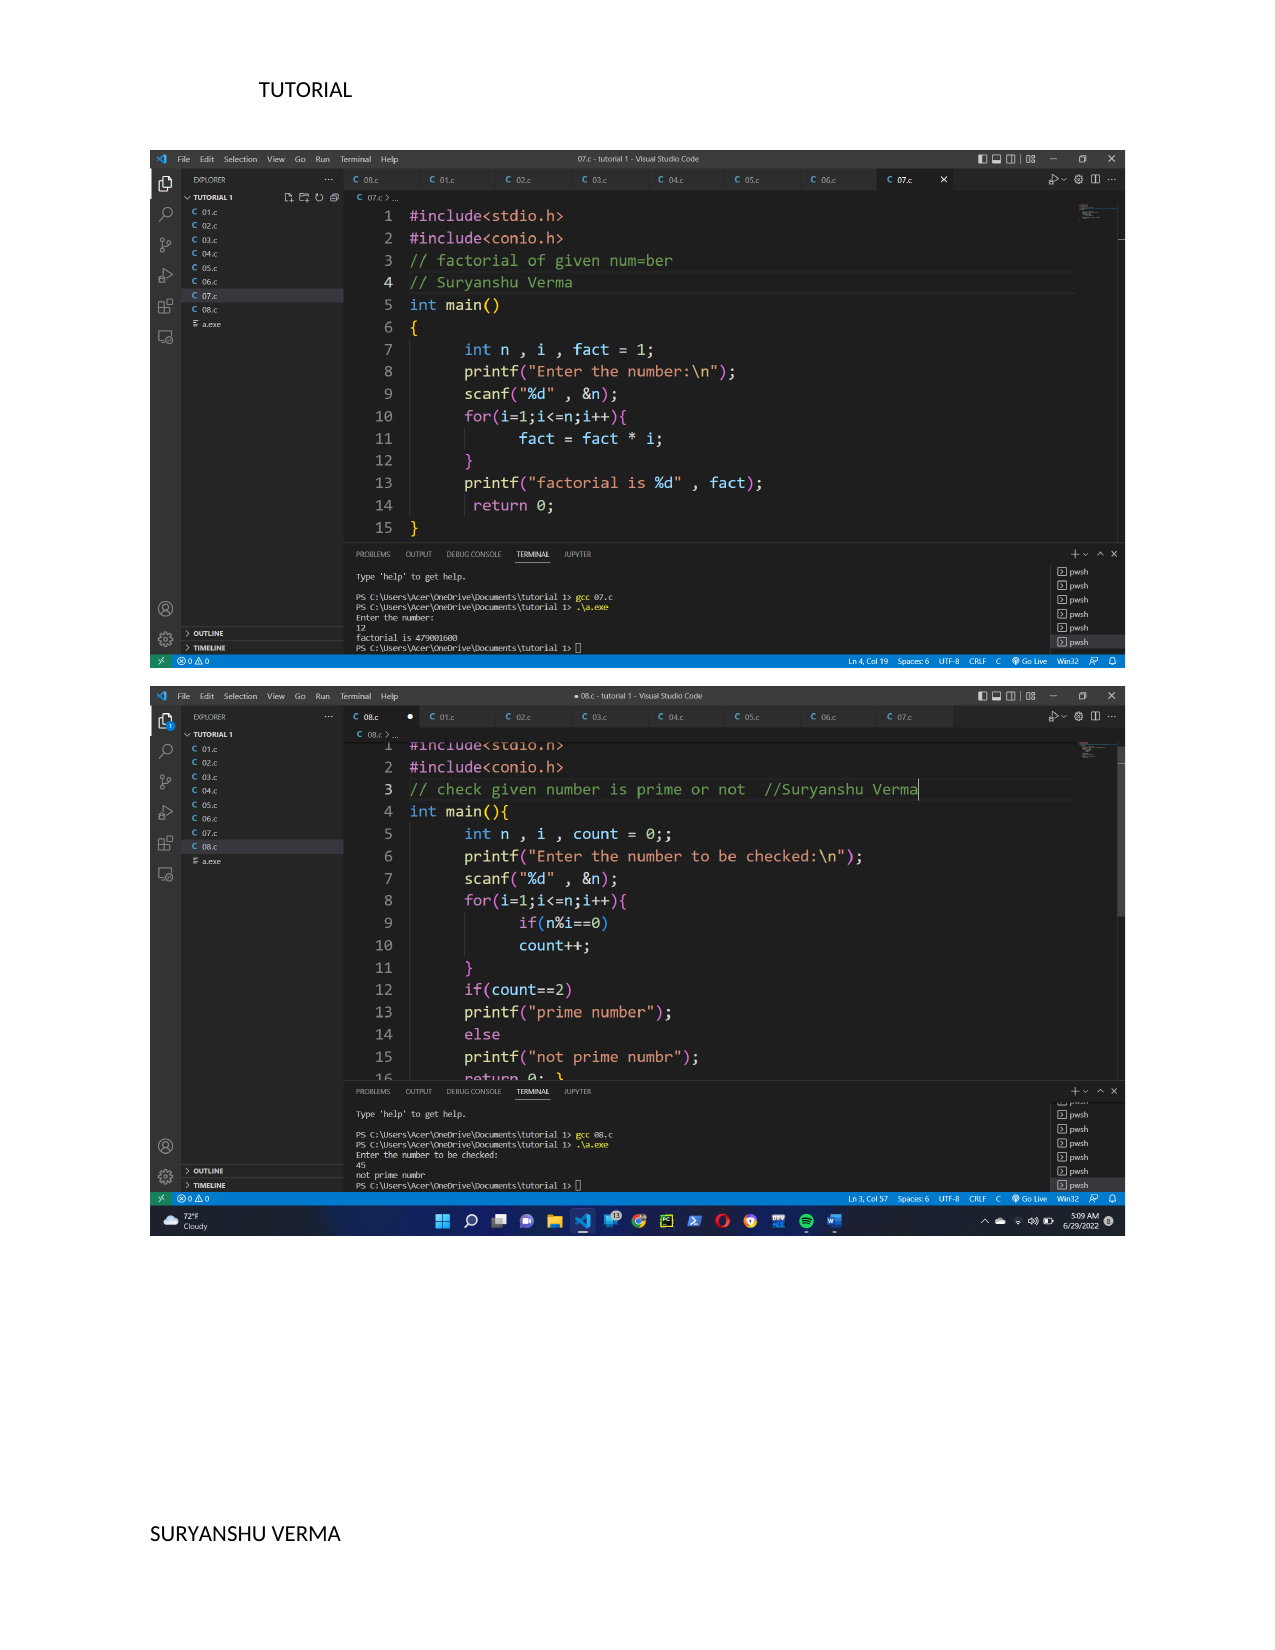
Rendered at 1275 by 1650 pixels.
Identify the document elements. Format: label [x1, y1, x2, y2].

picture [150, 150, 1125, 668]
picture [150, 686, 1125, 1236]
